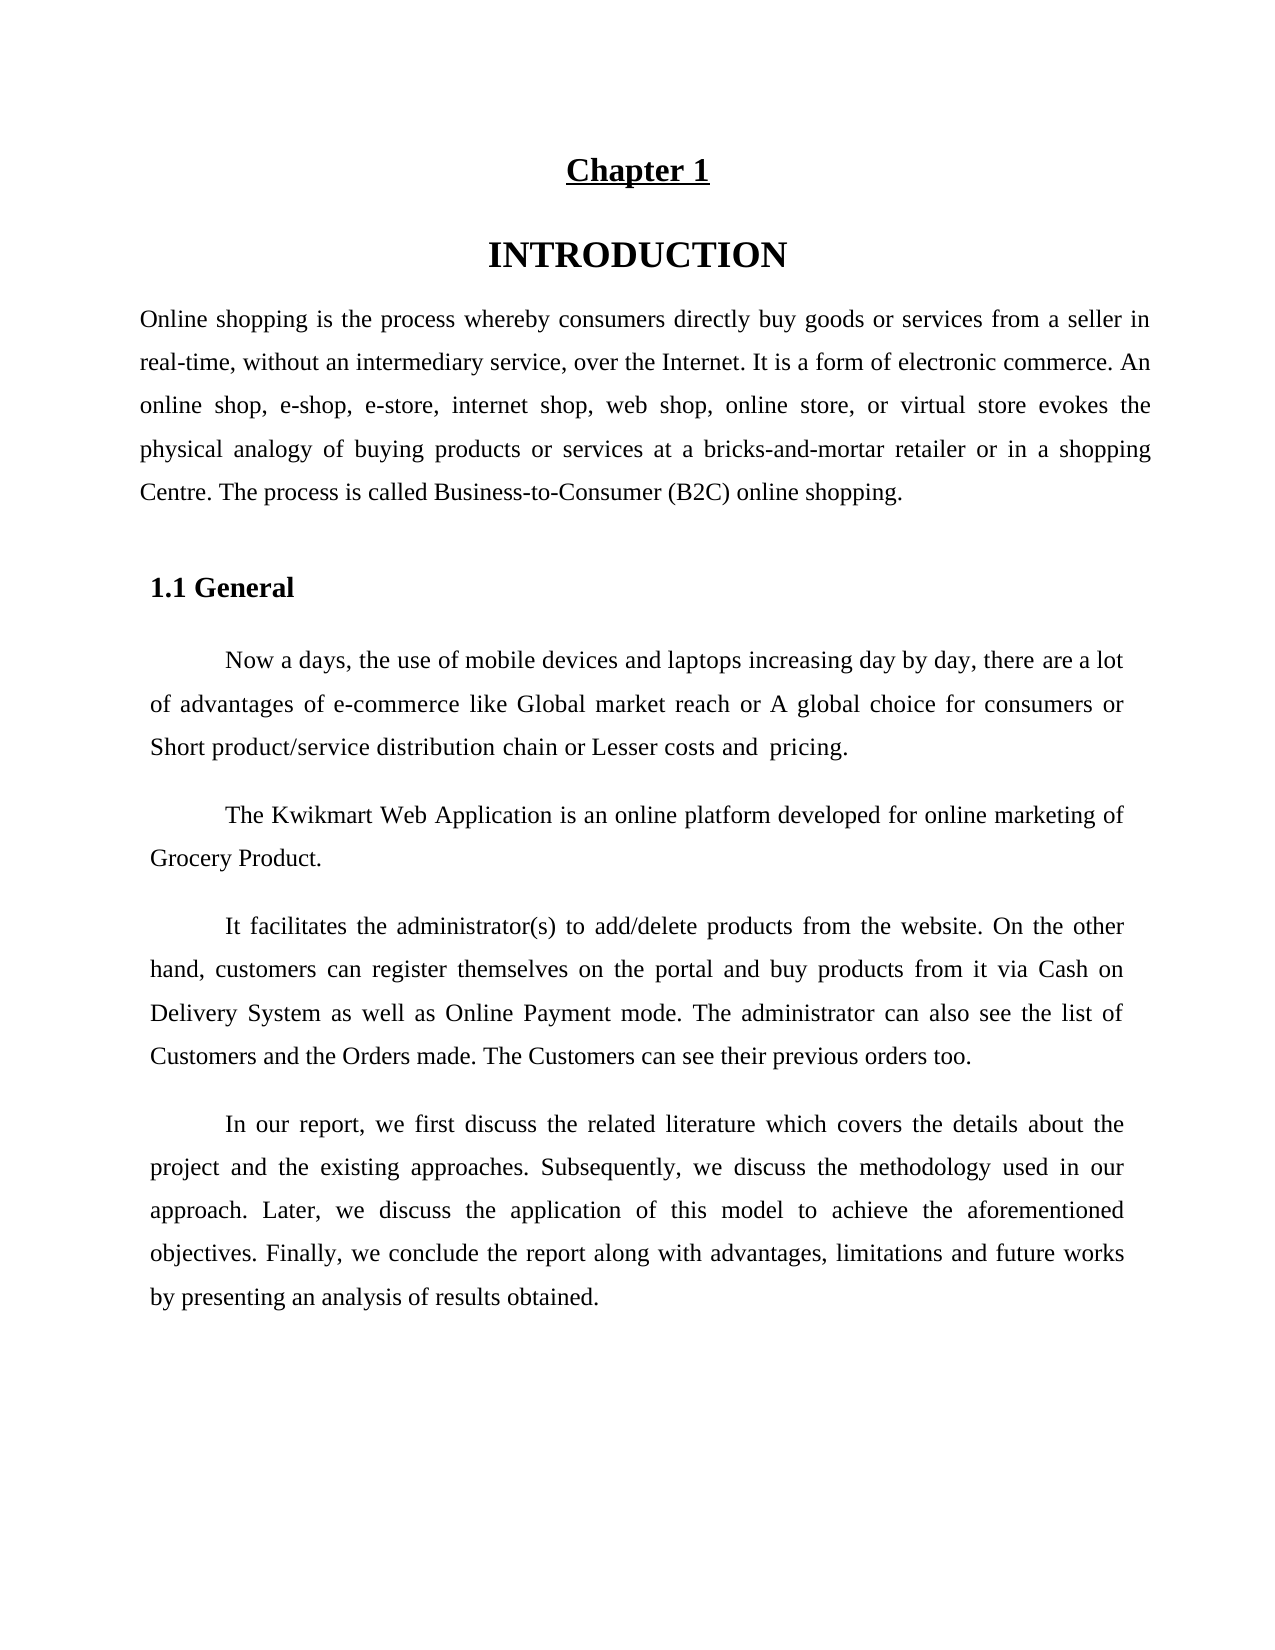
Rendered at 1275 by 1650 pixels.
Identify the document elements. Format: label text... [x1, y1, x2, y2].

subtitle General [150, 570, 1152, 604]
text In our report, we first discuss the related literature which covers the details about the project and the existing approaches. Subsequently, we discuss the methodology used in our approach. Later, we discuss the application of this model to achieve the aforementioned objectives. Finally, we conclude the report along with advantages, limitations and future works by presenting an analysis of results obtained. [150, 1109, 1126, 1310]
subtitle Chapter 1 [186, 150, 1089, 188]
text The Kwikmart Web Application is an online platform developed for online marketing of Grocery Product. [150, 800, 1125, 872]
text INTRODUCTION [187, 232, 1089, 276]
text Online shopping is the process whereby consumers directly buy goods or services from a seller in real-time, without an intermediary service, over the Internet. It is a form of electronic commerce. An online shop, e-shop, e-store, internet shop, web shop, online store, or virtual store evokes the physical analogy of buying products or services at a bricks-and-mortar retailer or in a shopping Centre. The process is called Business-to-Consumer (B2C) online shopping. [139, 304, 1152, 506]
text Now a days, the use of mobile devices and laptops increasing day by day, there are a lot of advantages of e-commerce like Global market reach or A global choice for consumers or Short product/service distribution chain or Lesser costs and pricing. [150, 646, 1124, 761]
text It facilitates the administrator(s) to add/delete products from the website. On the other hand, customers can register themselves on the portal and buy products from it via Cash on Delivery System as well as Online Payment mode. The administrator can also see the list of Customers and the Orders made. The Customers can see their previous orders too. [150, 911, 1125, 1069]
